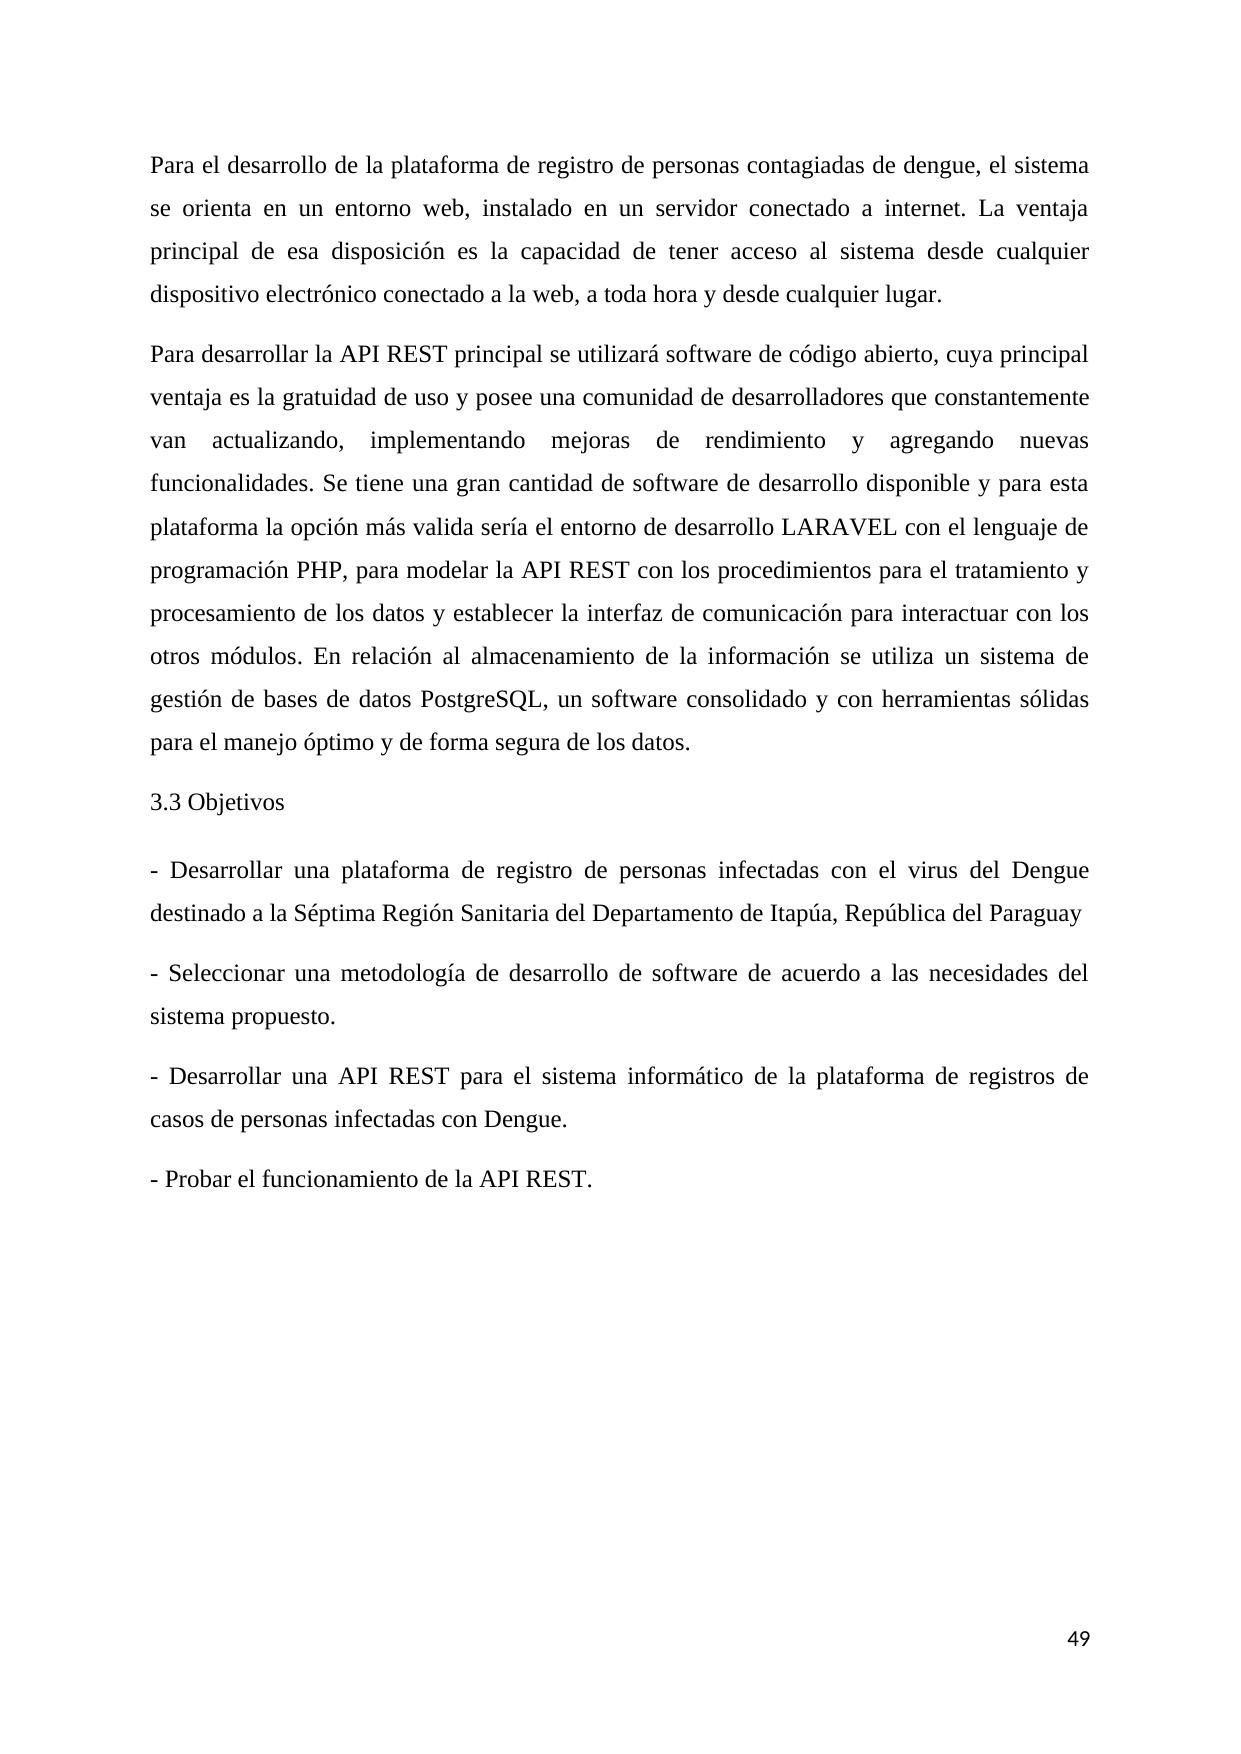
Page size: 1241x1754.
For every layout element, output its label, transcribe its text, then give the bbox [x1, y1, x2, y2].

text - Probar el funcionamiento de la API REST. Realizar [150, 1164, 1090, 1193]
text - Desarrollar una API REST para el sistema informático de la plataforma de registros de casos de personas infectadas con Dengue. [150, 1061, 1090, 1133]
text - Desarrollar una plataforma de registro de personas infectadas con el virus del Dengue destinado a la Séptima Región Sanitaria del Departamento de Itapúa, República del Paraguay [150, 855, 1090, 927]
text Para desarrollar la API REST principal se utilizará software de código abierto, cuya principal ventaja es la gratuidad de uso y posee una comunidad de desarrolladores que constantemente van actualizando, implementando mejoras de rendimiento y agregando nuevas funcionalidades. Se tiene una gran cantidad de software de desarrollo disponible y para esta plataforma la opción más valida sería el entorno de desarrollo LARAVEL con el lenguaje de programación PHP, para modelar la API REST con los procedimientos para el tratamiento y procesamiento de los datos y establecer la interfaz de comunicación para interactuar con los otros módulos. En relación al almacenamiento de la información se utiliza un sistema de gestión de bases de datos PostgreSQL, un software consolidado y con herramientas sólidas para el manejo óptimo y de forma segura de los datos. [150, 339, 1090, 756]
text Para el desarrollo de la plataforma de registro de personas contagiadas de dengue, el sistema se orienta en un entorno web, instalado en un servidor conectado a internet. La ventaja principal de esa disposición es la capacidad de tener acceso al sistema desde cualquier dispositivo electrónico conectado a la web, a toda hora y desde cualquier lugar. El. El. [150, 150, 1090, 308]
text - Seleccionar una metodología de desarrollo de software de acuerdo a las necesidades del sistema propuesto. [150, 958, 1090, 1030]
subtitle 3.3 Objetivos [150, 787, 1090, 816]
